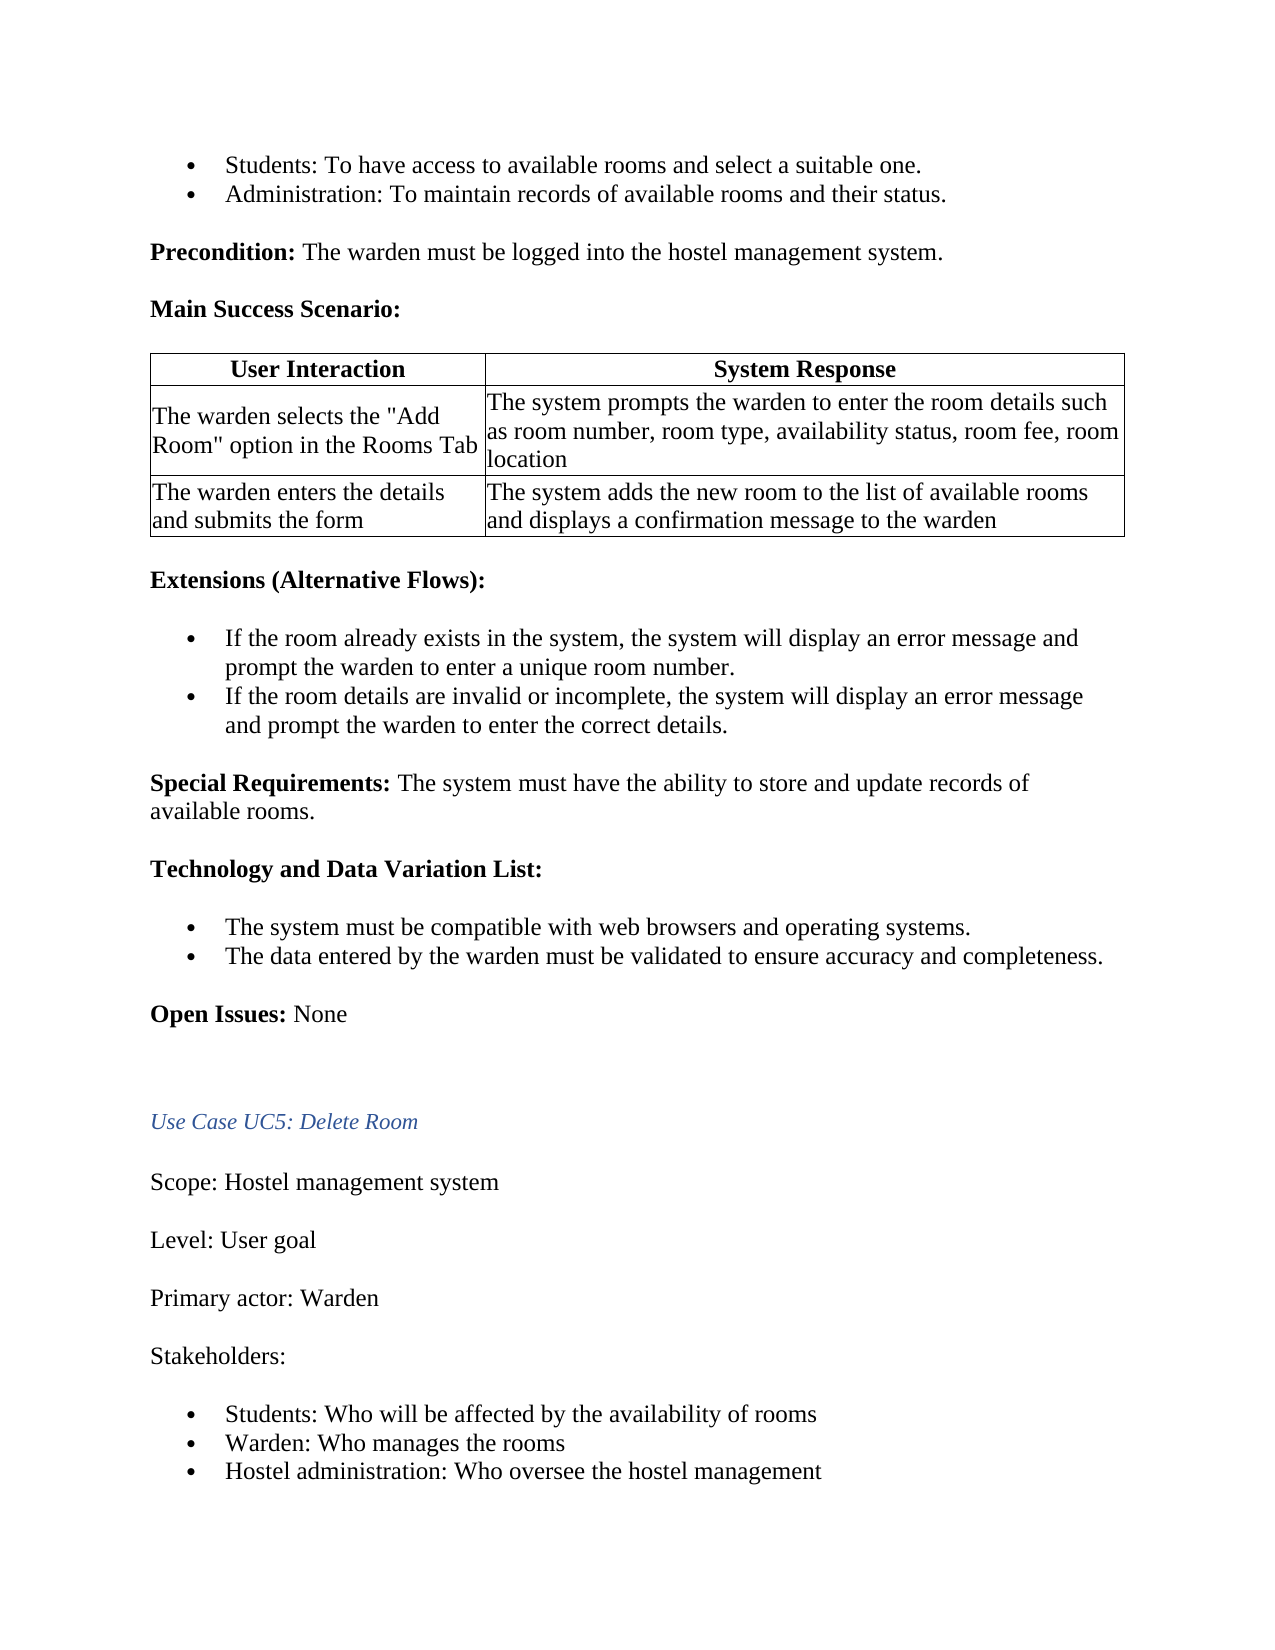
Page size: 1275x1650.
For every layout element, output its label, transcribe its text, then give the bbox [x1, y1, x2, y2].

list If the room already exists in the system, the system will display an error message and prompt the warden to enter a unique room number. [187, 623, 1125, 681]
table_cell The warden enters the details and submits the form [151, 476, 485, 536]
text Technology and Data Variation List: [150, 854, 1125, 883]
text Primary actor: Warden [150, 1283, 1125, 1312]
table_cell The warden selects the "Add Room" option in the Rooms Tab [151, 386, 485, 475]
text Level: User goal [150, 1225, 1125, 1254]
list The system must be compatible with web browsers and operating systems. [187, 912, 1125, 941]
text Main Success Scenario: [150, 294, 1125, 323]
table_header System Response [486, 354, 1124, 385]
list The data entered by the warden must be validated to ensure accuracy and completeness. [187, 941, 1125, 970]
subtitle Use Case UC5: Delete Room [150, 1108, 1125, 1134]
list Students: To have access to available rooms and select a suitable one. [187, 150, 1125, 179]
table_header User Interaction [151, 354, 485, 385]
list Hostel administration: Who oversee the hostel management [187, 1456, 1125, 1485]
text Stakeholders: [150, 1341, 1125, 1370]
text Extensions (Alternative Flows): [150, 566, 1125, 594]
list Administration: To maintain records of available rooms and their status. [187, 179, 1125, 207]
list Warden: Who manages the rooms [187, 1428, 1125, 1456]
text Scope: Hostel management system [150, 1167, 1125, 1196]
table_cell The system prompts the warden to enter the room details such as room number, room type, availability status, room fee, room location [486, 386, 1124, 475]
text Open Issues: None [150, 999, 1125, 1028]
text Special Requirements: The system must have the ability to store and update records of available rooms. [150, 768, 1125, 825]
list If the room details are invalid or incomplete, the system will display an error message and prompt the warden to enter the correct details. [187, 681, 1125, 738]
text Precondition: The warden must be logged into the hostel management system. [150, 237, 1125, 265]
table_cell The system adds the new room to the list of available rooms and displays a confirmation message to the warden [486, 476, 1124, 536]
list Students: Who will be affected by the availability of rooms [187, 1399, 1125, 1428]
